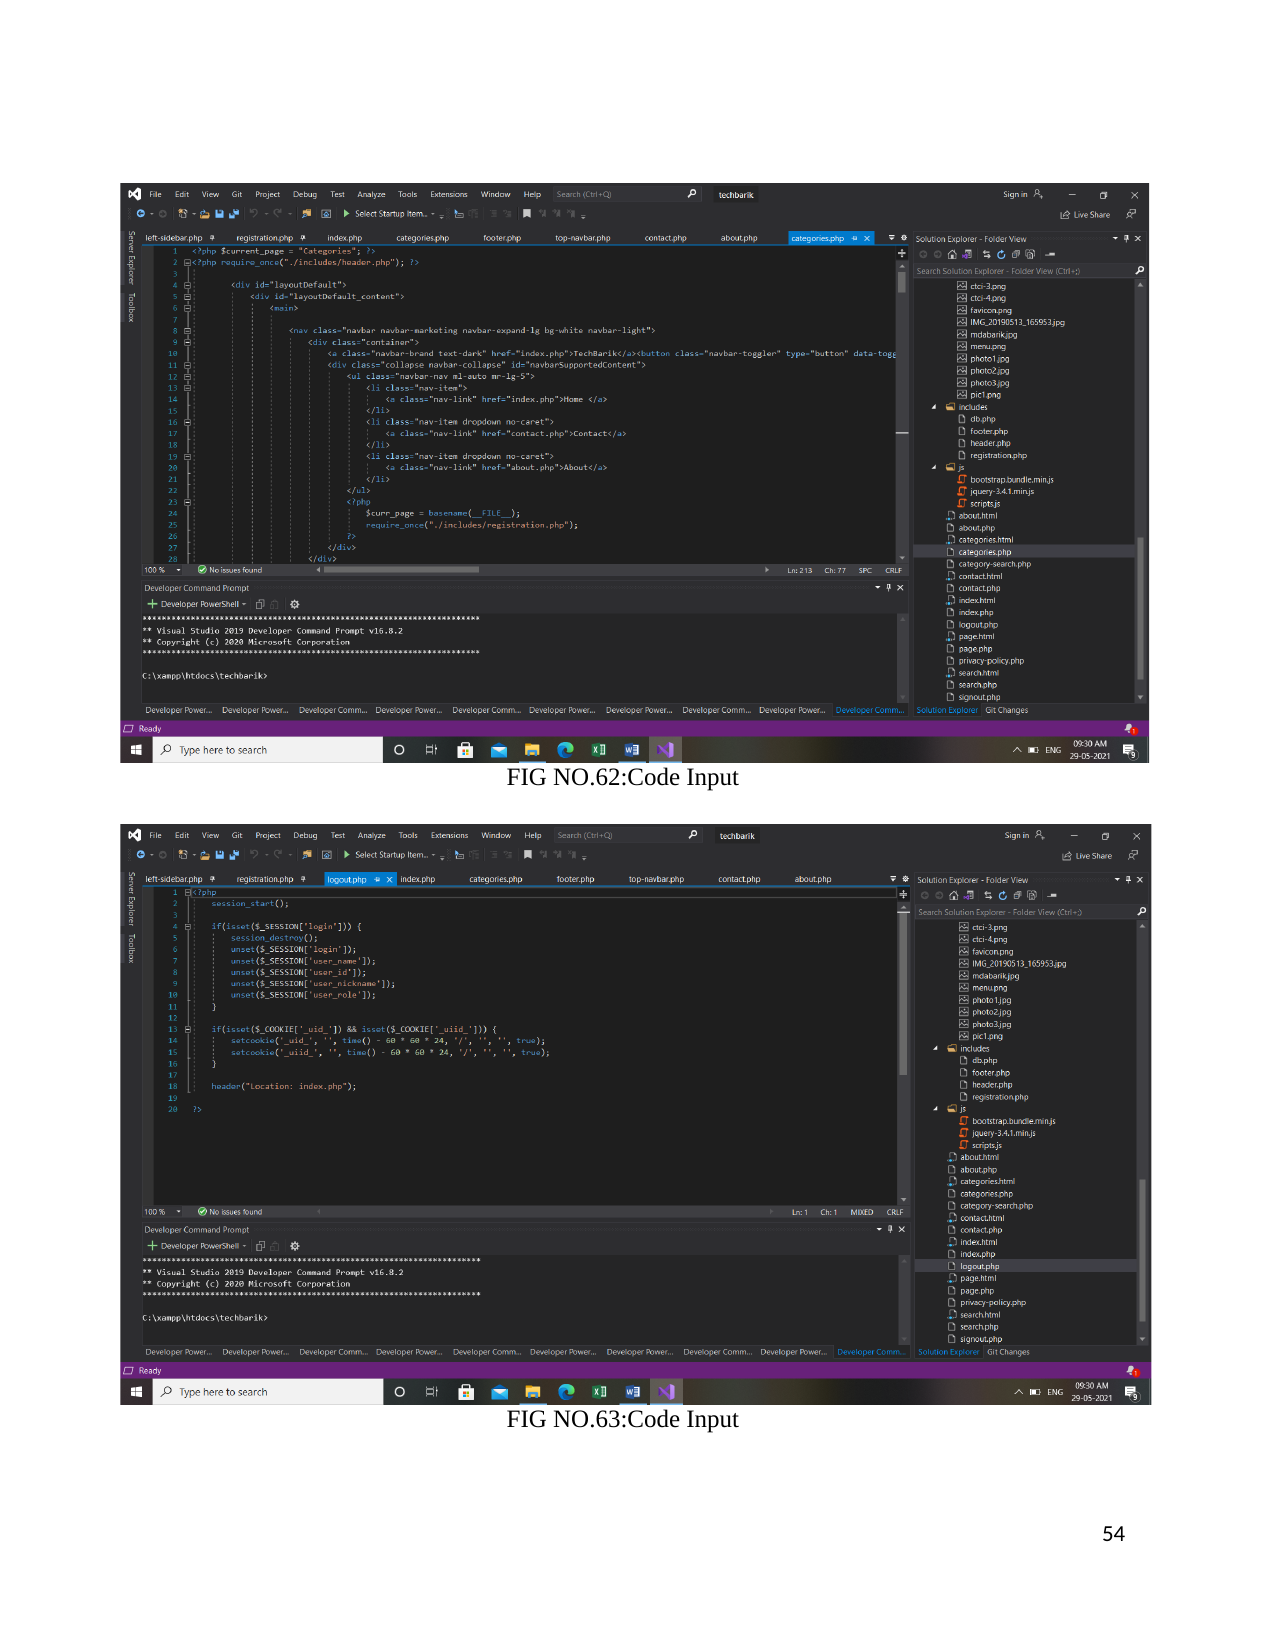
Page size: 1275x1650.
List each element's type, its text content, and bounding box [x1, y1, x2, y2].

picture [120, 183, 1150, 763]
text FIG NO.62:Code Input [120, 763, 1125, 791]
text FIG NO.63:Code Input [120, 1405, 1125, 1433]
picture [120, 824, 1152, 1405]
